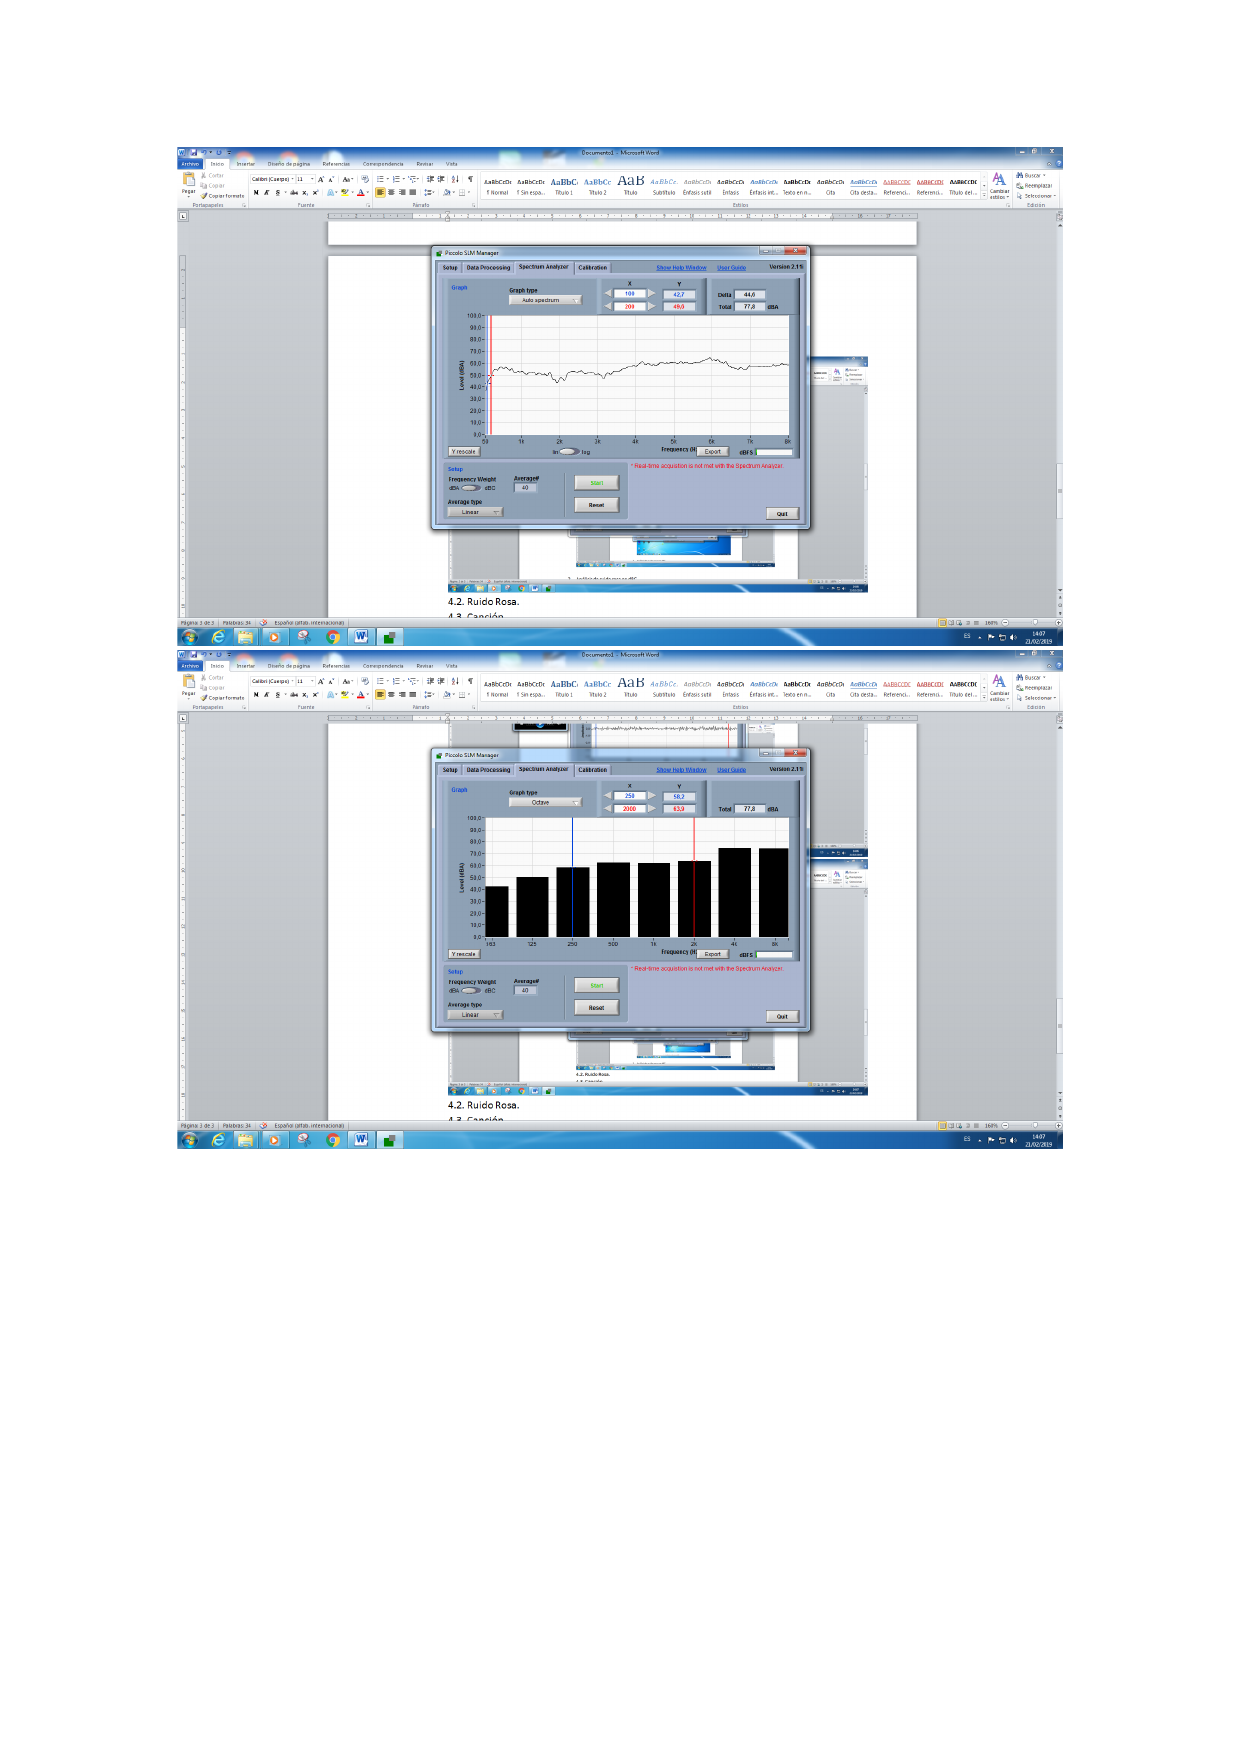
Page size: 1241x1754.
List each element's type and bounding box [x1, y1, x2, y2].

picture [177, 650, 1063, 1149]
picture [177, 147, 1063, 646]
